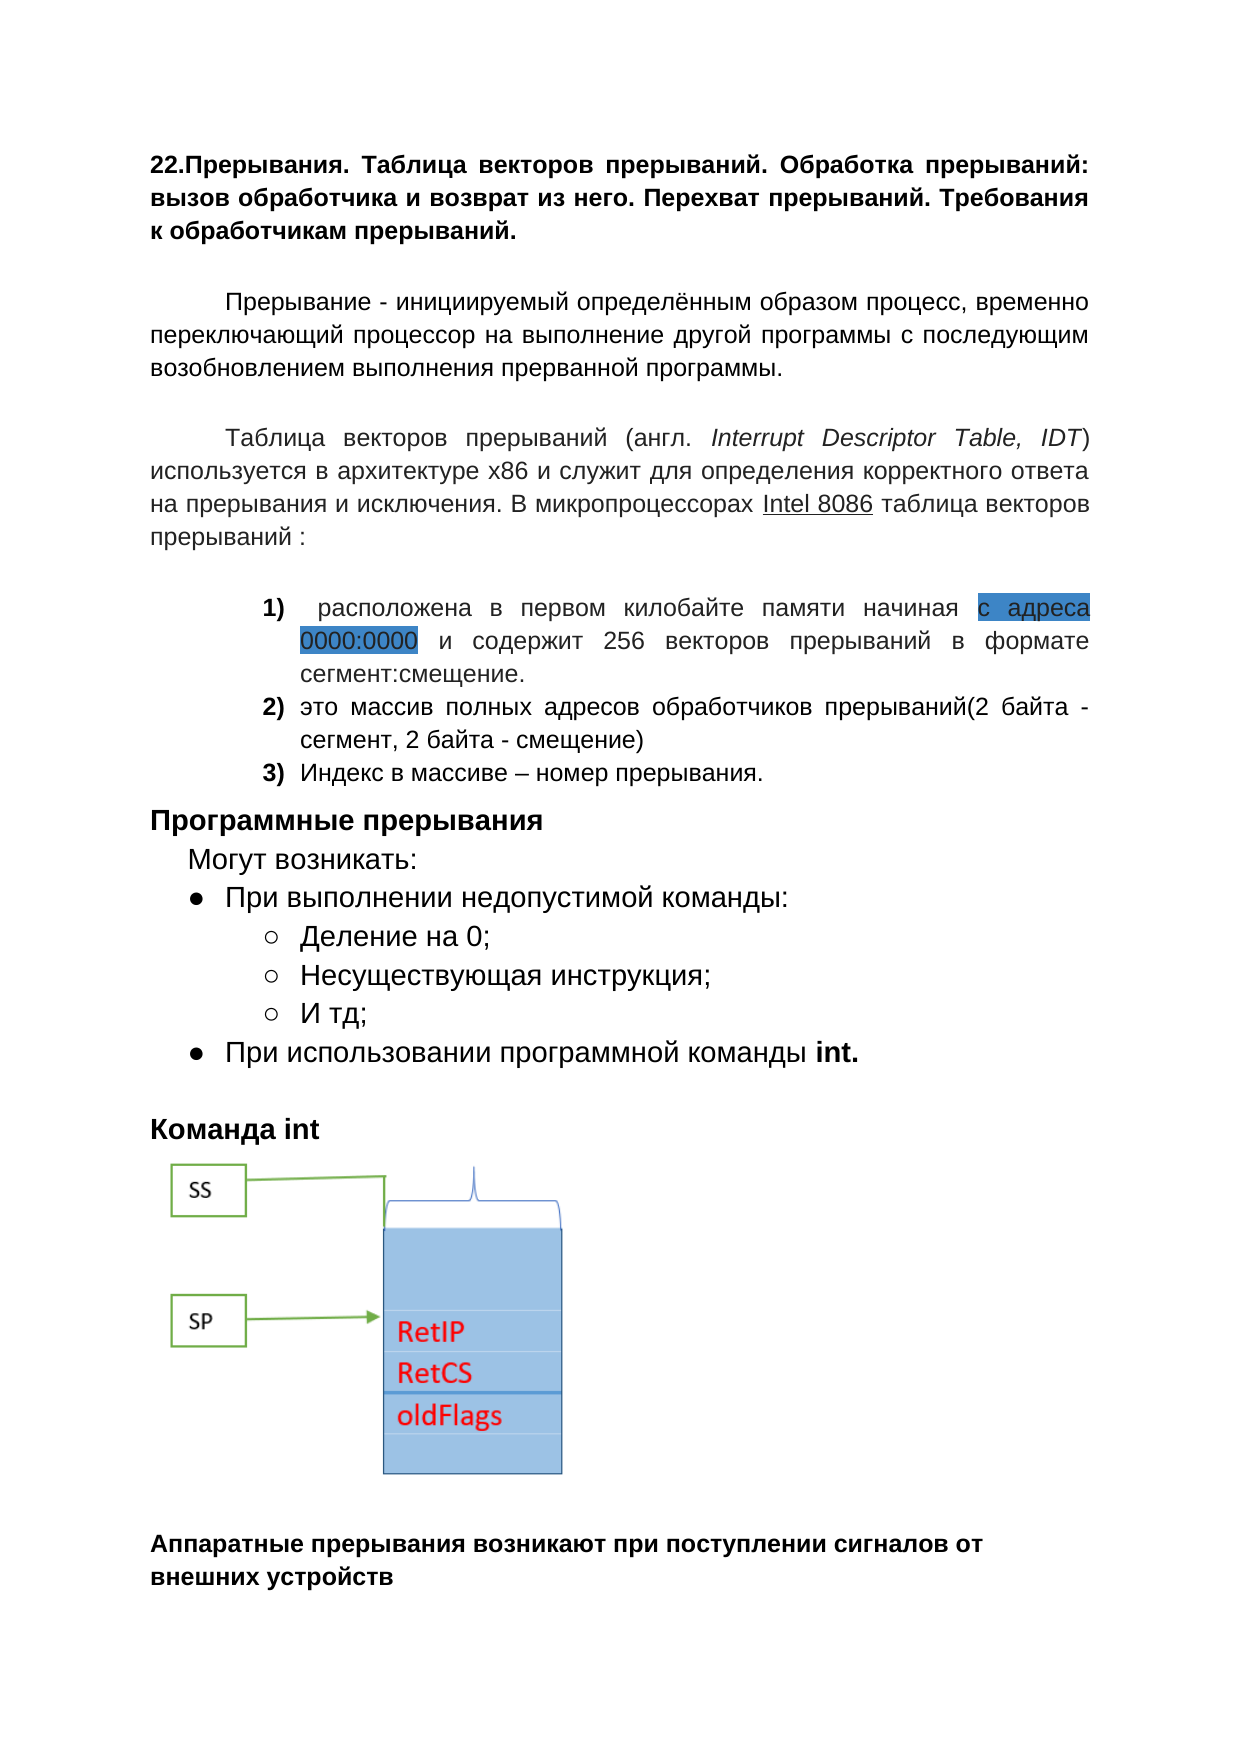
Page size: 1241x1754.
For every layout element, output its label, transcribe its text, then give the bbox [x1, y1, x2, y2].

text Программные прерывания [150, 803, 1090, 837]
list Деление на 0; [262, 919, 1090, 952]
list Несуществующая инструкция; [262, 957, 1090, 991]
text Могут возникать: [187, 842, 1090, 875]
text Команда int [150, 1112, 1090, 1145]
subtitle это массив полных адресов обработчиков прерываний(2 байта - сегмент, 2 байта - смещение) [262, 692, 1090, 753]
subtitle Прерывание - инициируемый определённым образом процесс, временно переключающий процессор на выполнение другой программы с последующим возобновлением выполнения прерванной программы. [150, 287, 1090, 381]
subtitle Индекс в массиве – номер прерывания. [262, 758, 1090, 787]
subtitle 22.Прерывания. Таблица векторов прерываний. Обработка прерываний: вызов обработчика и возврат из него. Перехват прерываний. Требования к обработчикам прерываний. [150, 150, 1090, 245]
subtitle Таблица векторов прерываний (англ. Interrupt Descriptor Table, IDT) используется в архитектуре x86 и служит для определения корректного ответа на прерывания и исключения. В микропроцессорах Intel 8086 таблица векторов прерываний : [150, 515, 1090, 551]
subtitle Таблица векторов прерываний (англ. Interrupt Descriptor Table, IDT) используется в архитектуре x86 и служит для определения корректного ответа на прерывания и исключения. В микропроцессорах Intel 8086 таблица векторов прерываний : [150, 485, 1090, 514]
list При использовании программной команды int. [187, 1034, 1090, 1068]
subtitle Таблица векторов прерываний (англ. Interrupt Descriptor Table, IDT) используется в архитектуре x86 и служит для определения корректного ответа на прерывания и исключения. В микропроцессорах Intel 8086 таблица векторов прерываний : [150, 423, 1090, 456]
list И тд; [262, 996, 1090, 1029]
list При выполнении недопустимой команды: [187, 880, 1090, 914]
text Аппаратные прерывания возникают при поступлении сигналов от внешних устройств [150, 1529, 1090, 1591]
picture [150, 1150, 583, 1495]
subtitle расположена в первом килобайте памяти начиная с адреса 0000:0000 и содержит 256 векторов прерываний в формате сегмент:смещение. [262, 593, 1090, 687]
